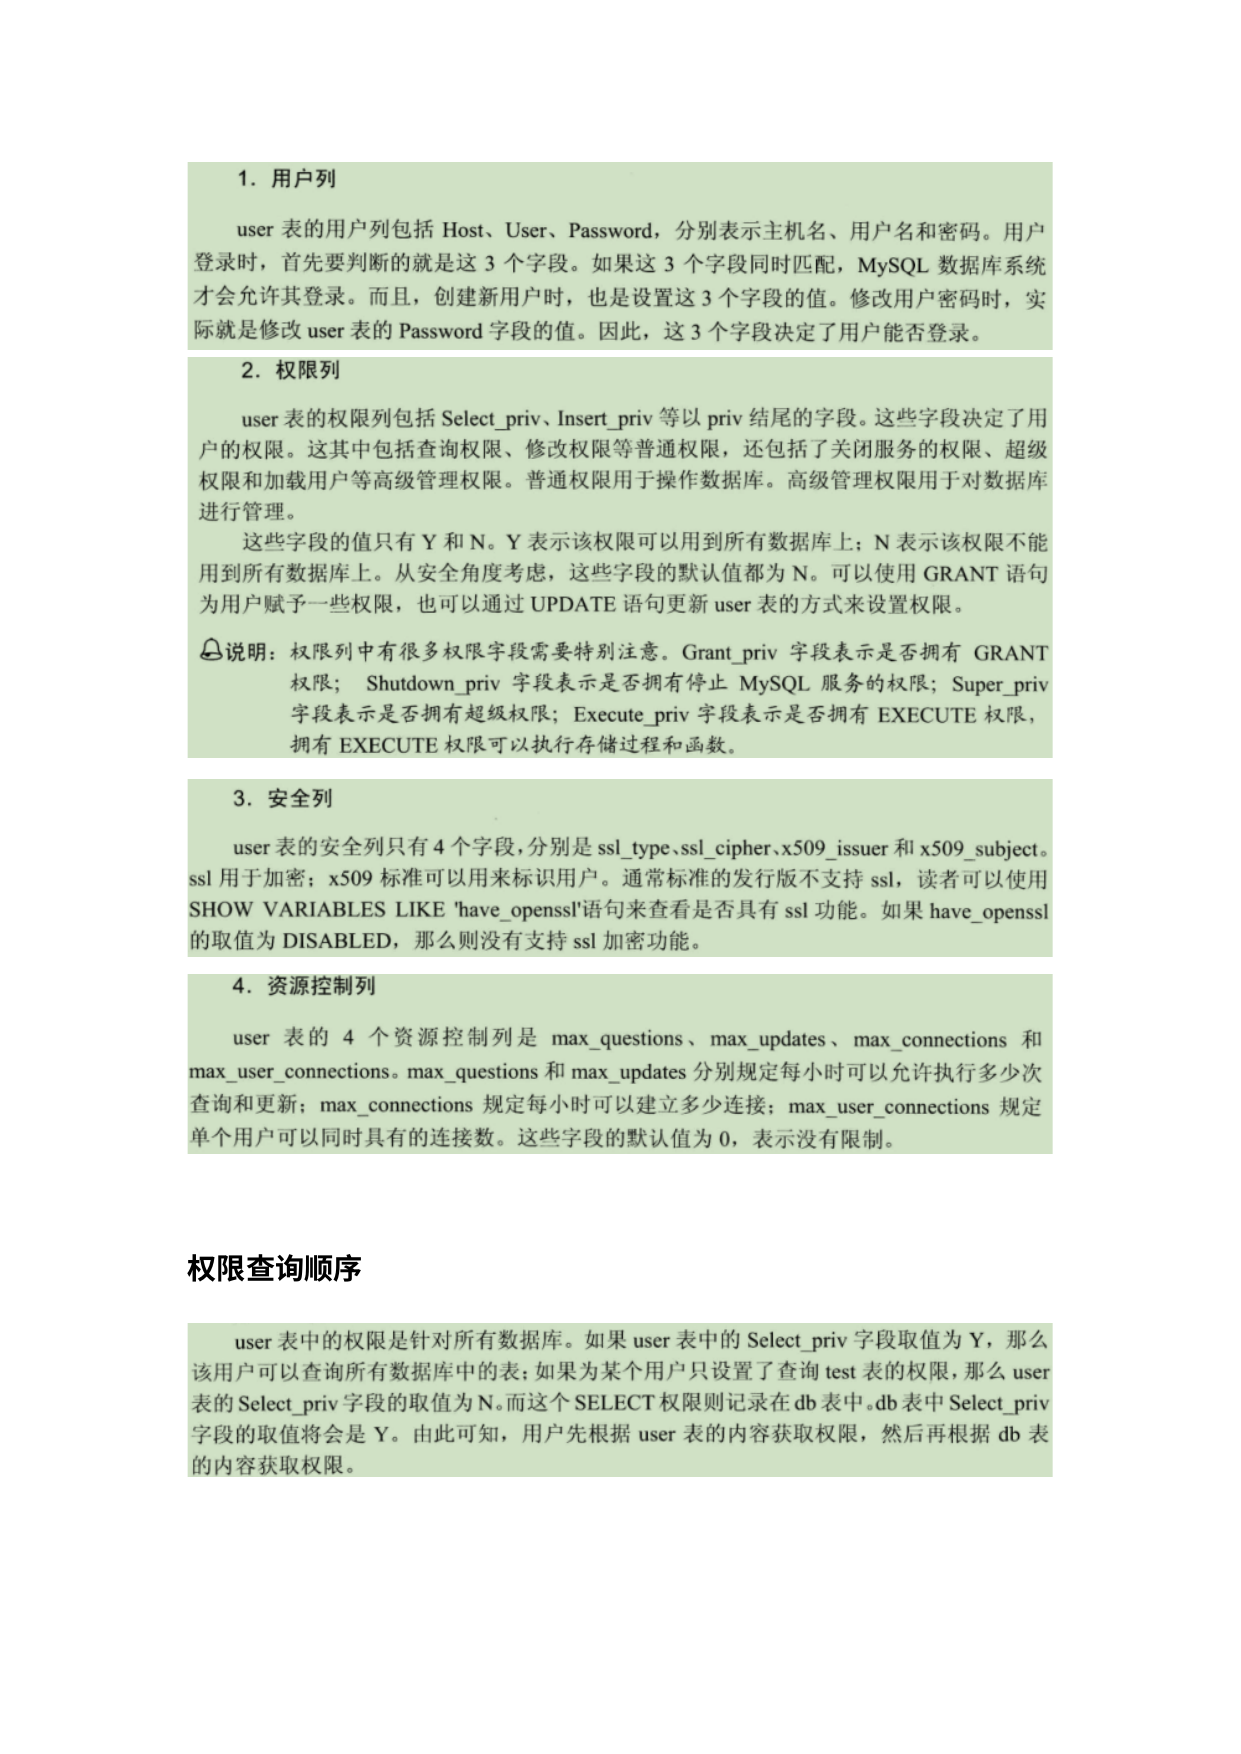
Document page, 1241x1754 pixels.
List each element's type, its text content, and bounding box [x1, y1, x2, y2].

picture [187, 974, 1053, 1154]
subtitle 权限查询顺序 [187, 1234, 1053, 1299]
picture [187, 1323, 1053, 1477]
picture [187, 779, 1053, 957]
picture [187, 162, 1053, 350]
picture [187, 357, 1053, 758]
